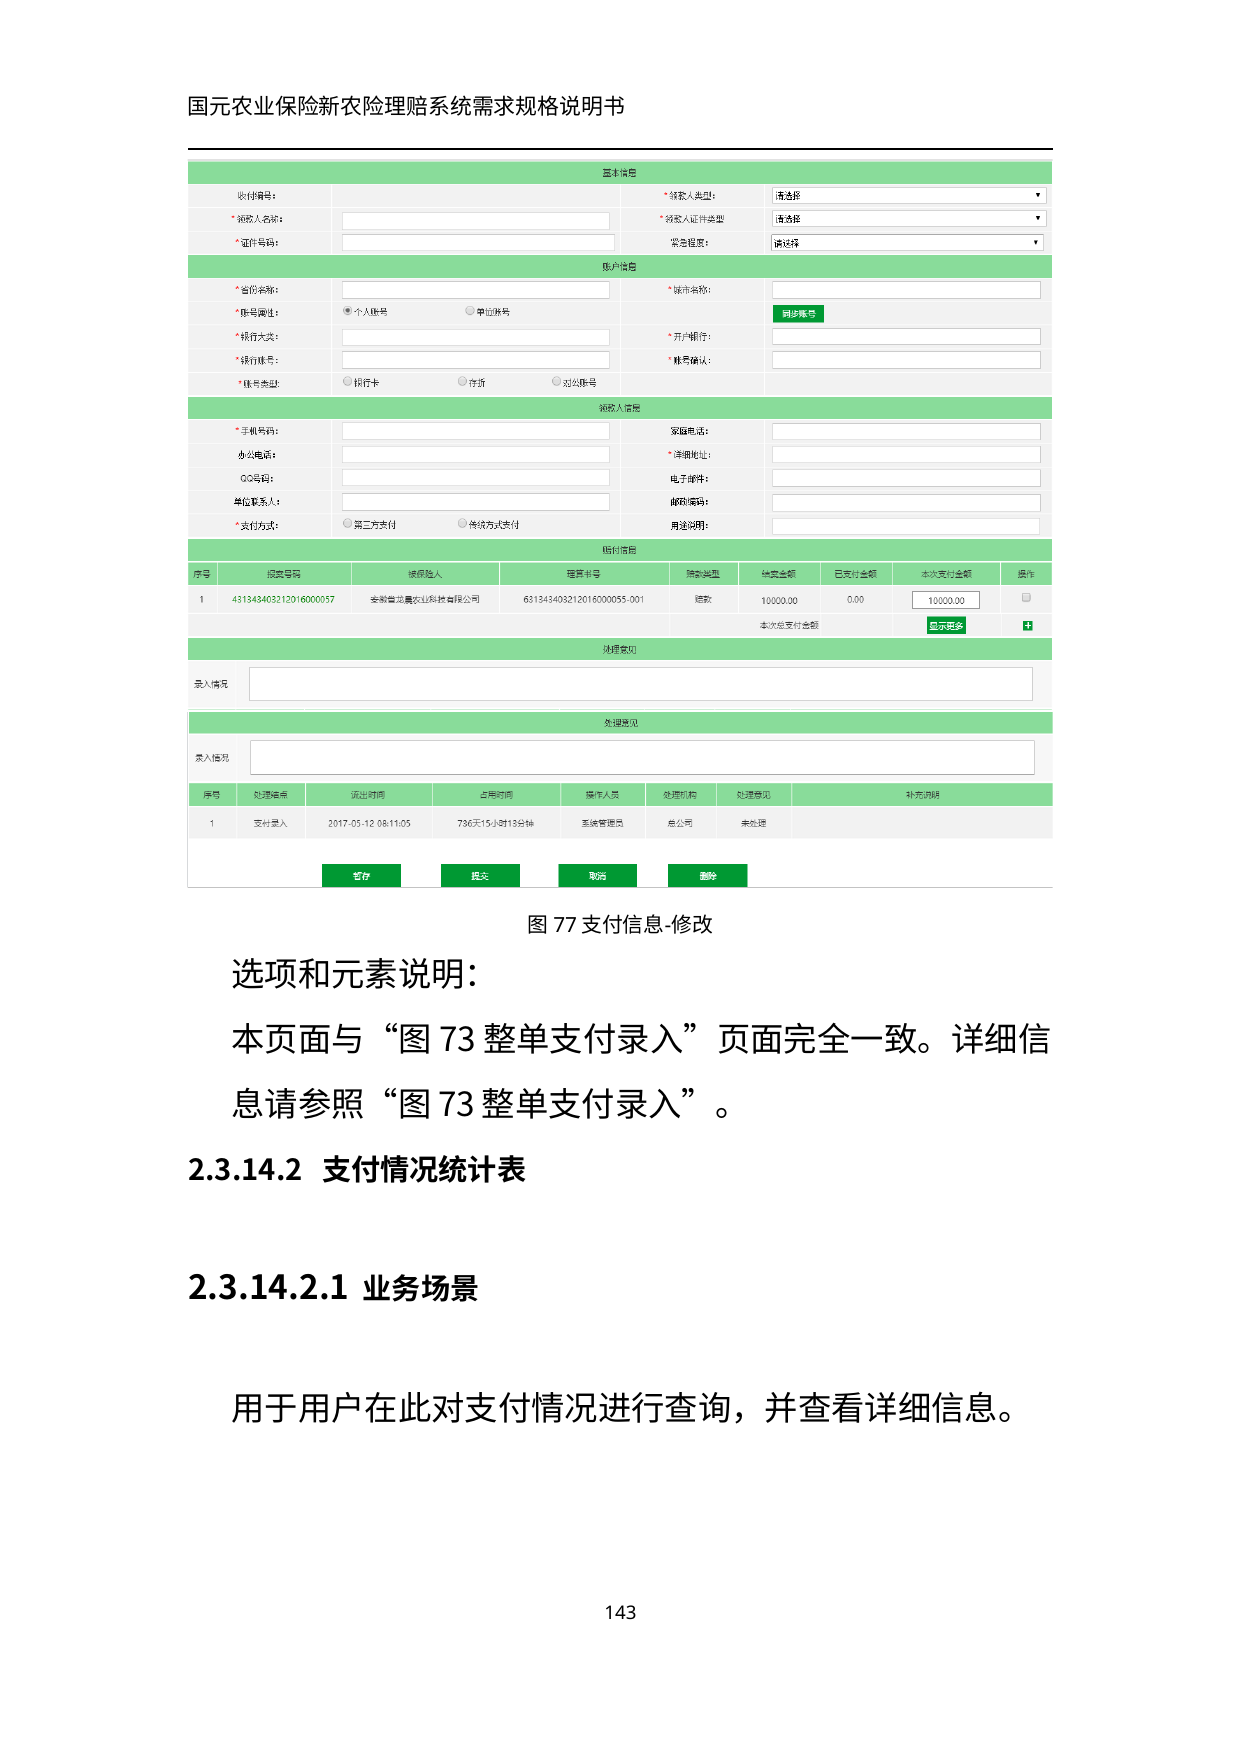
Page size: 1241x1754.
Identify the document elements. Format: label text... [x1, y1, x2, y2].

text 图 77支付信息-修改 [187, 907, 1053, 940]
text 选项和元素说明： [231, 940, 1053, 1005]
subtitle 支付情况统计表 [188, 1135, 1053, 1200]
text 用于用户在此对支付情况进行查询，并查看详细信息。 [231, 1374, 1053, 1439]
subtitle 业务场景 [188, 1252, 1053, 1317]
picture [187, 712, 1053, 888]
picture [187, 159, 1053, 710]
text 本页面与“图73整单支付录入”页面完全一致。详细信息请参照“图73整单支付录入”。 [231, 1005, 1053, 1135]
